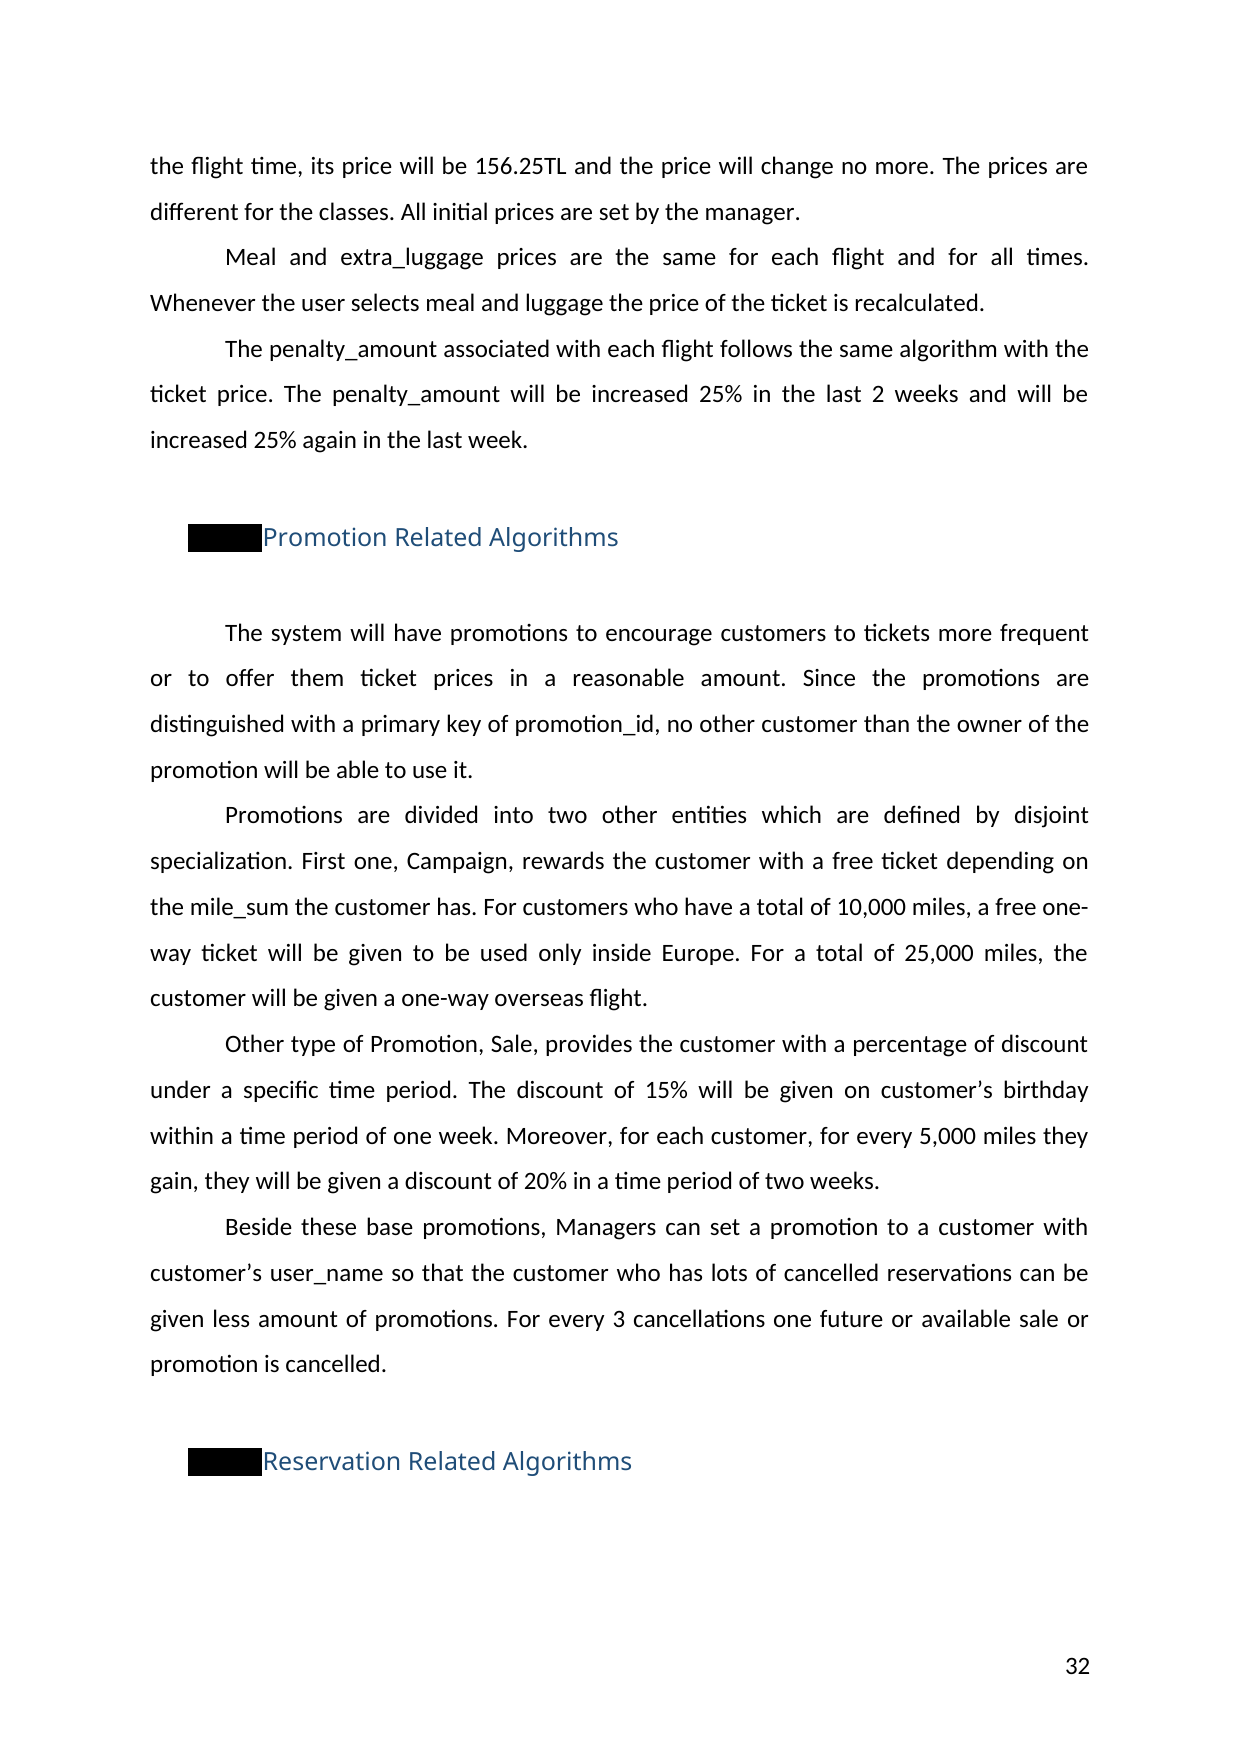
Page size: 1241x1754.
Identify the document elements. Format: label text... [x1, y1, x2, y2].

text Promotions are divided into two other entities which are defined by disjoint specialization. First one, Campaign, rewards the customer with a free ticket depending on the mile_sum the customer has. For customers who have a total of 10,000 miles, a free one-way ticket will be given to be used only inside Europe. For a total of 25,000 miles, the customer will be given a one-way overseas flight. [150, 800, 1090, 1013]
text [150, 150, 1090, 226]
text The penalty_amount associated with each flight follows the same algorithm with the ticket price. The penalty_amount will be increased 25% in the last 2 weeks and will be increased 25% again in the last week. [150, 333, 1090, 455]
text The system will have promotions to encourage customers to tickets more frequent or to offer them ticket prices in a reasonable amount. Since the promotions are distinguished with a primary key of promotion_id, no other customer than the owner of the promotion will be able to use it. [150, 617, 1090, 784]
subtitle Reservation Related Algorithms [187, 1444, 1090, 1478]
text Meal and extra_luggage prices are the same for each flight and for all times. Whenever the user selects meal and luggage the price of the ticket is recalculated. [150, 241, 1090, 318]
text Other type of Promotion, Sale, provides the customer with a percentage of discount under a specific time period. The discount of 15% will be given on customer’s birthday within a time period of one week. Moreover, for each customer, for every 5,000 miles they gain, they will be given a discount of 20% in a time period of two weeks. [150, 1028, 1090, 1196]
subtitle Promotion Related Algorithms [187, 520, 1090, 554]
text Beside these base promotions, Managers can set a promotion to a customer with customer’s user_name so that the customer who has lots of cancelled reservations can be given less amount of promotions. For every 3 cancellations one future or available sale or promotion is cancelled. [150, 1211, 1090, 1379]
